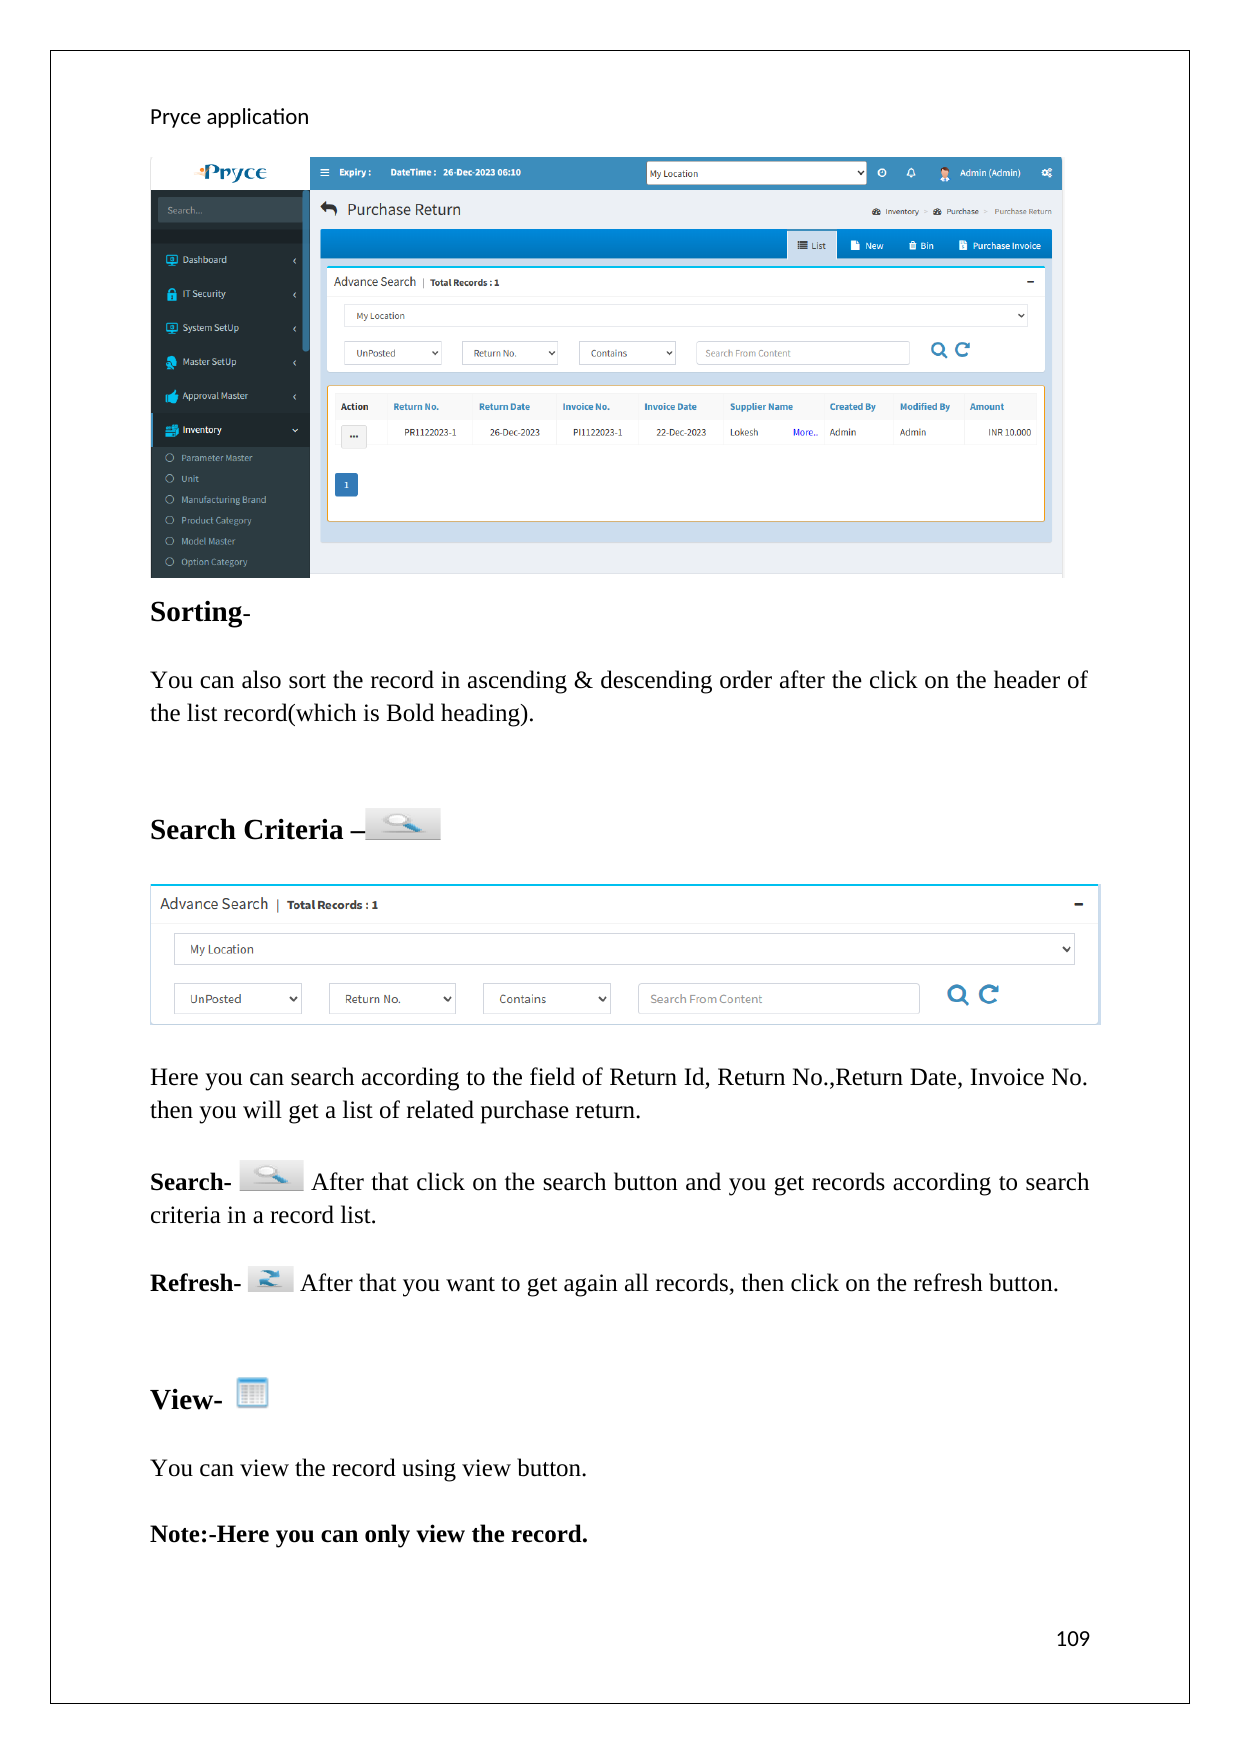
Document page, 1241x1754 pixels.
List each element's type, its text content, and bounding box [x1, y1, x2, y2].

list Here you can search according to the field of Return Id, Return No.,Return Date, Invoice No. then you will get a list of related purchase return. [150, 1062, 1090, 1123]
list You can also sort the record in ascending & descending order after the click on the header of the list record(which is Bold heading). [150, 665, 1090, 727]
picture [229, 1377, 275, 1410]
picture [150, 157, 1065, 578]
list You can view the record using view button. [150, 1453, 1090, 1482]
picture [239, 1160, 304, 1191]
list Refresh- After that you want to get again all records, then click on the refresh button. [150, 1266, 1090, 1297]
picture [150, 884, 1101, 1025]
list Sorting- [150, 594, 1090, 627]
list Note:-Here you can only view the record. [150, 1519, 1090, 1548]
picture [365, 808, 441, 840]
picture [247, 1266, 294, 1292]
list View- [150, 1378, 1090, 1415]
list Search- After that click on the search button and you get records according to search criteria in a record list. [150, 1161, 1090, 1229]
list Search Criteria – [150, 808, 1090, 846]
